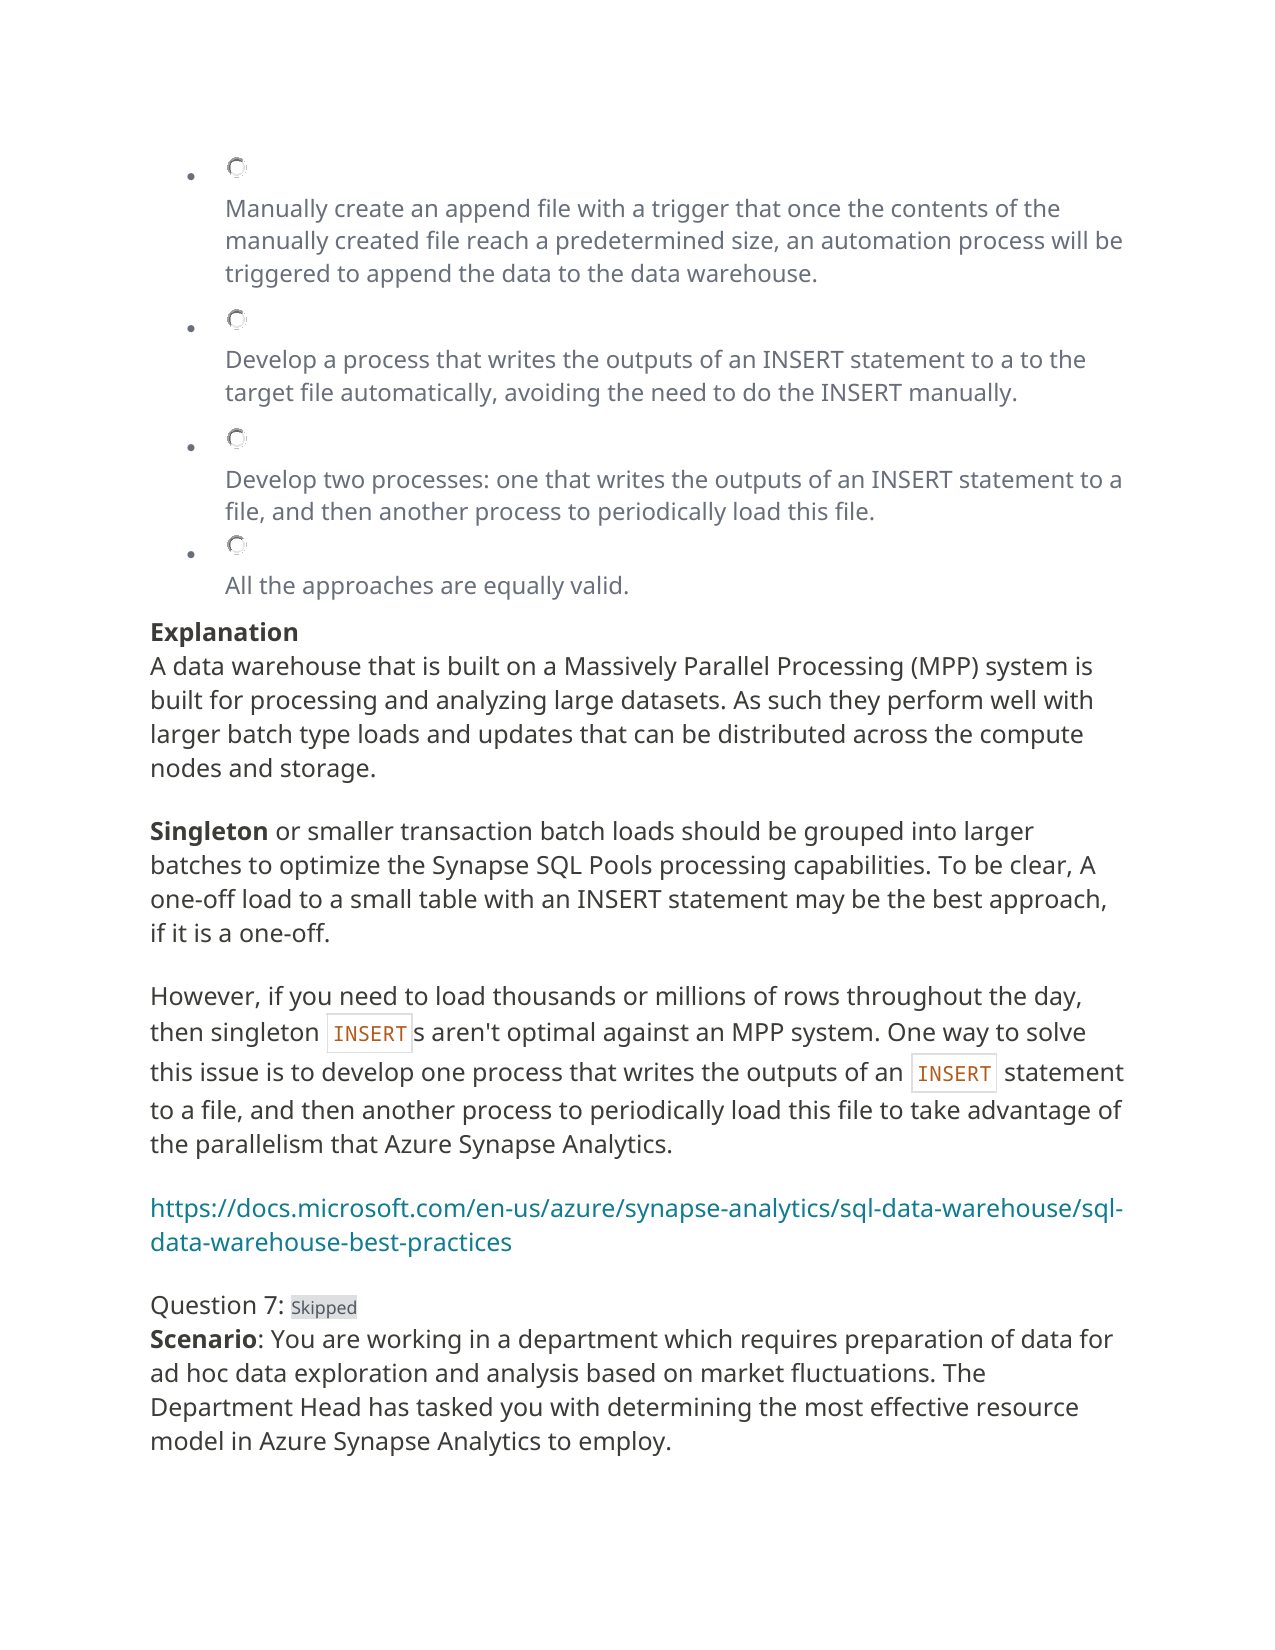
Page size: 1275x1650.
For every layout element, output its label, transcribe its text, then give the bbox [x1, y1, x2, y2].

text Question 7: Skipped [150, 1287, 1125, 1322]
text https://docs.microsoft.com/en-us/azure/synapse-analytics/sql-data-warehouse/sql-data-warehouse-best-practices [150, 1190, 1125, 1258]
list ​ [187, 150, 1125, 191]
text Develop two processes: one that writes the outputs of an INSERT statement to a file, and then another process to periodically load this file. [225, 462, 1125, 528]
list ​ [187, 421, 1125, 462]
text Explanation [150, 614, 1125, 648]
text Develop a process that writes the outputs of an INSERT statement to a to the target file automatically, avoiding the need to do the INSERT manually. [225, 343, 1125, 408]
text However, if you need to load thousands or millions of rows throughout the day, then singleton INSERTs aren't optimal against an MPP system. One way to solve this issue is to develop one process that writes the outputs of an INSERT statement to a file, and then another process to periodically load this file to take advantage of the parallelism that Azure Synapse Analytics. [150, 979, 1125, 1161]
text Manually create an append file with a trigger that once the contents of the manually created file reach a predetermined size, an automation process will be triggered to append the data to the data warehouse. [225, 191, 1125, 289]
list ​ [187, 528, 1125, 569]
list ​ [187, 302, 1125, 343]
text Singleton or smaller transaction batch loads should be grouped into larger batches to optimize the Synapse SQL Pools processing capabilities. To be clear, A one-off load to a small table with an INSERT statement may be the best approach, if it is a one-off. [150, 814, 1125, 950]
text Scenario: You are working in a department which requires preparation of data for ad hoc data exploration and analysis based on market fluctuations. The Department Head has tasked you with determining the most effective resource model in Azure Synapse Analytics to employ. [150, 1322, 1125, 1458]
text A data warehouse that is built on a Massively Parallel Processing (MPP) system is built for processing and analyzing large datasets. As such they perform well with larger batch type loads and updates that can be distributed across the compute nodes and storage. [150, 648, 1125, 784]
text All the approaches are equally valid. [225, 569, 1125, 602]
